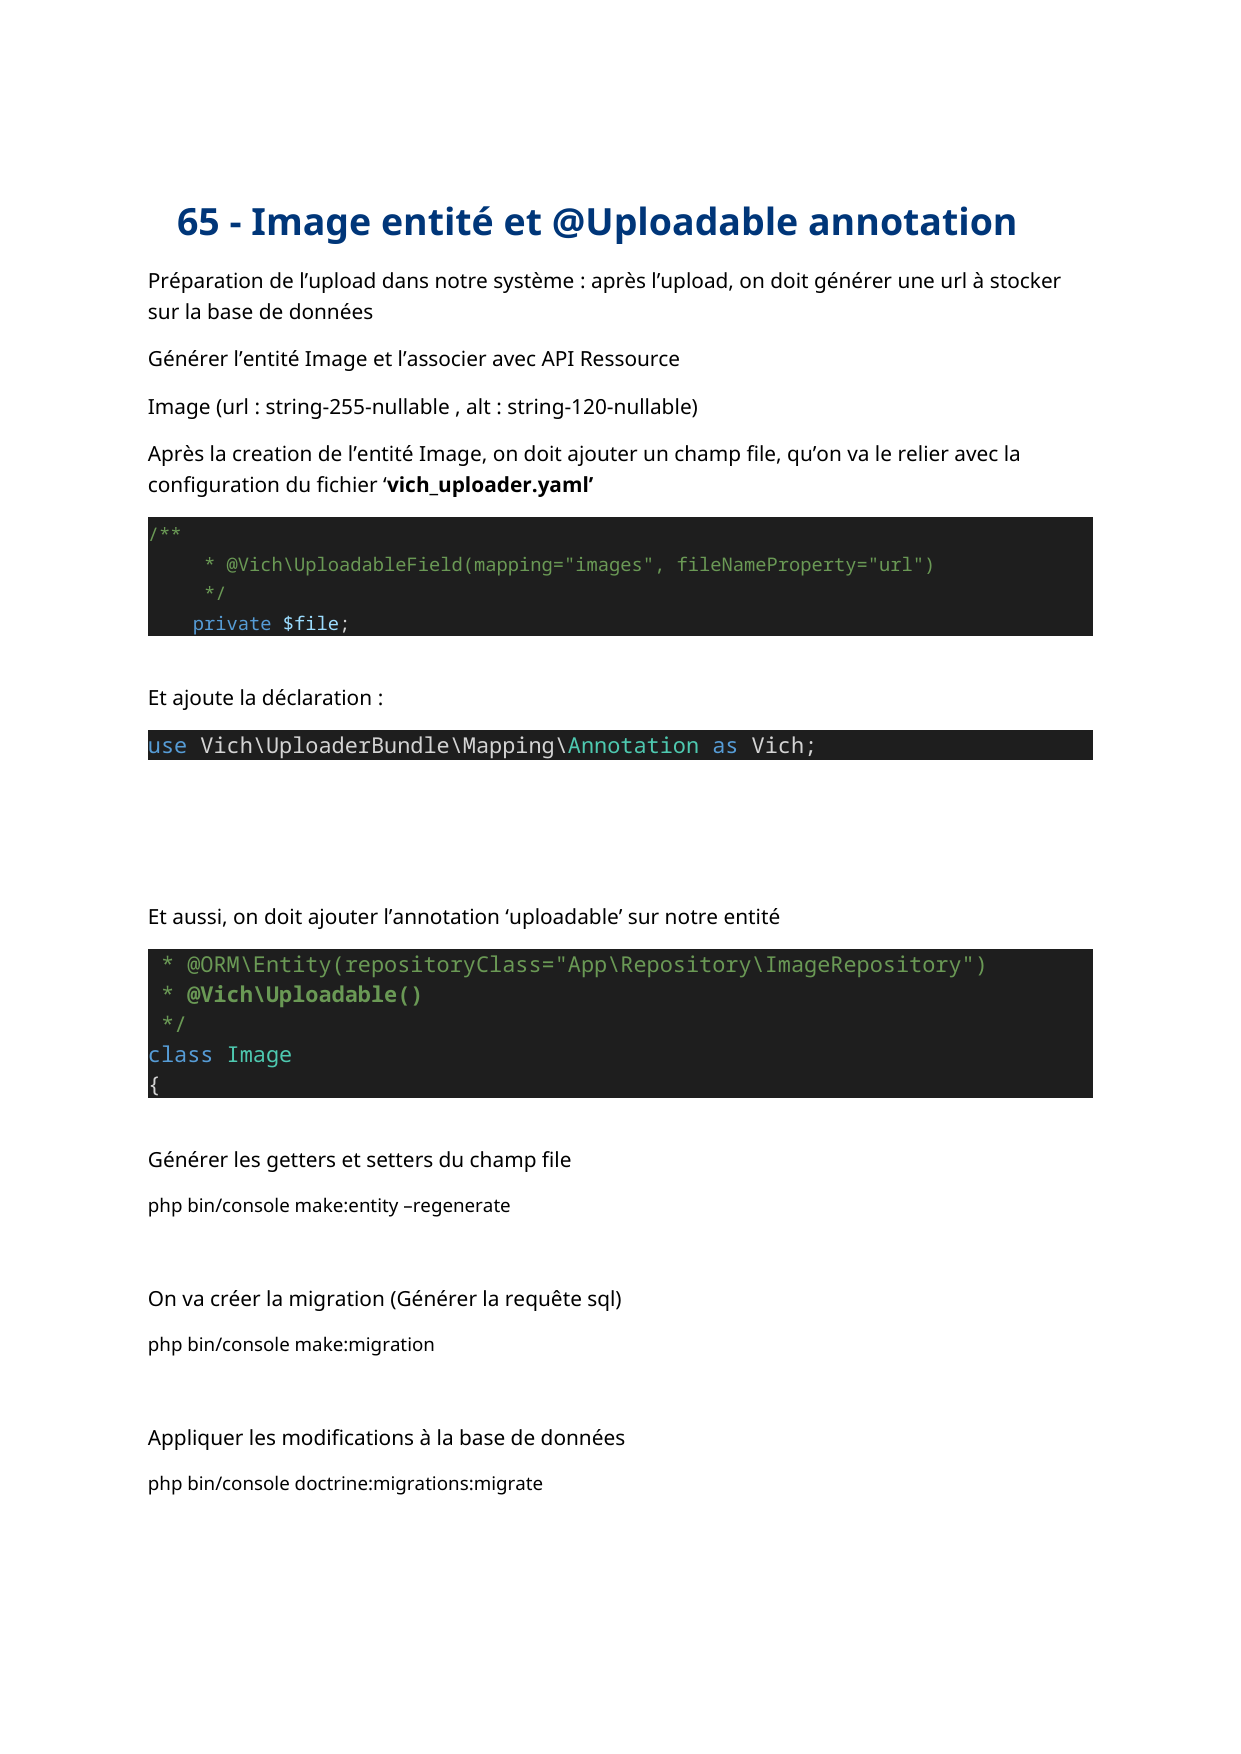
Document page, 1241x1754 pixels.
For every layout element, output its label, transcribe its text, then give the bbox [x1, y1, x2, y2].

text { [148, 1068, 1093, 1098]
text Générer l’entité Image et l’associer avec API Ressource [148, 344, 1093, 373]
text Après la creation de l’entité Image, on doit ajouter un champ file, qu’on va le relier avec la configuration du fichier ‘vich_uploader.yaml’ [148, 439, 1093, 498]
text * @ORM\Entity(repositoryClass="App\Repository\ImageRepository") [148, 949, 1093, 979]
text Préparation de l’upload dans notre système : après l’upload, on doit générer une url à stocker sur la base de données [148, 267, 1093, 326]
text */ [148, 576, 1093, 606]
text Appliquer les modifications à la base de données [148, 1423, 1093, 1451]
text Et ajoute la déclaration : [148, 683, 1093, 712]
text */ [148, 1009, 1093, 1039]
text use Vich\UploaderBundle\Mapping\Annotation as Vich; [148, 730, 1093, 760]
text php bin/console make:entity –regenerate [148, 1192, 1093, 1218]
text class Image [148, 1039, 1093, 1068]
text 65 - Image entité et @Uploadable annotation [148, 195, 1093, 246]
text * @Vich\Uploadable() [148, 979, 1093, 1009]
text /** [148, 517, 1093, 547]
text On va créer la migration (Générer la requête sql) [148, 1284, 1093, 1312]
text * @Vich\UploadableField(mapping="images", fileNameProperty="url") [148, 547, 1093, 576]
text php bin/console doctrine:migrations:migrate [148, 1470, 1093, 1496]
text Et aussi, on doit ajouter l’annotation ‘uploadable’ sur notre entité [148, 902, 1093, 931]
text Générer les getters et setters du champ file [148, 1145, 1093, 1174]
text Image (url : string-255-nullable , alt : string-120-nullable) [148, 392, 1093, 420]
text private $file; [148, 606, 1093, 636]
text php bin/console make:migration [148, 1331, 1093, 1357]
